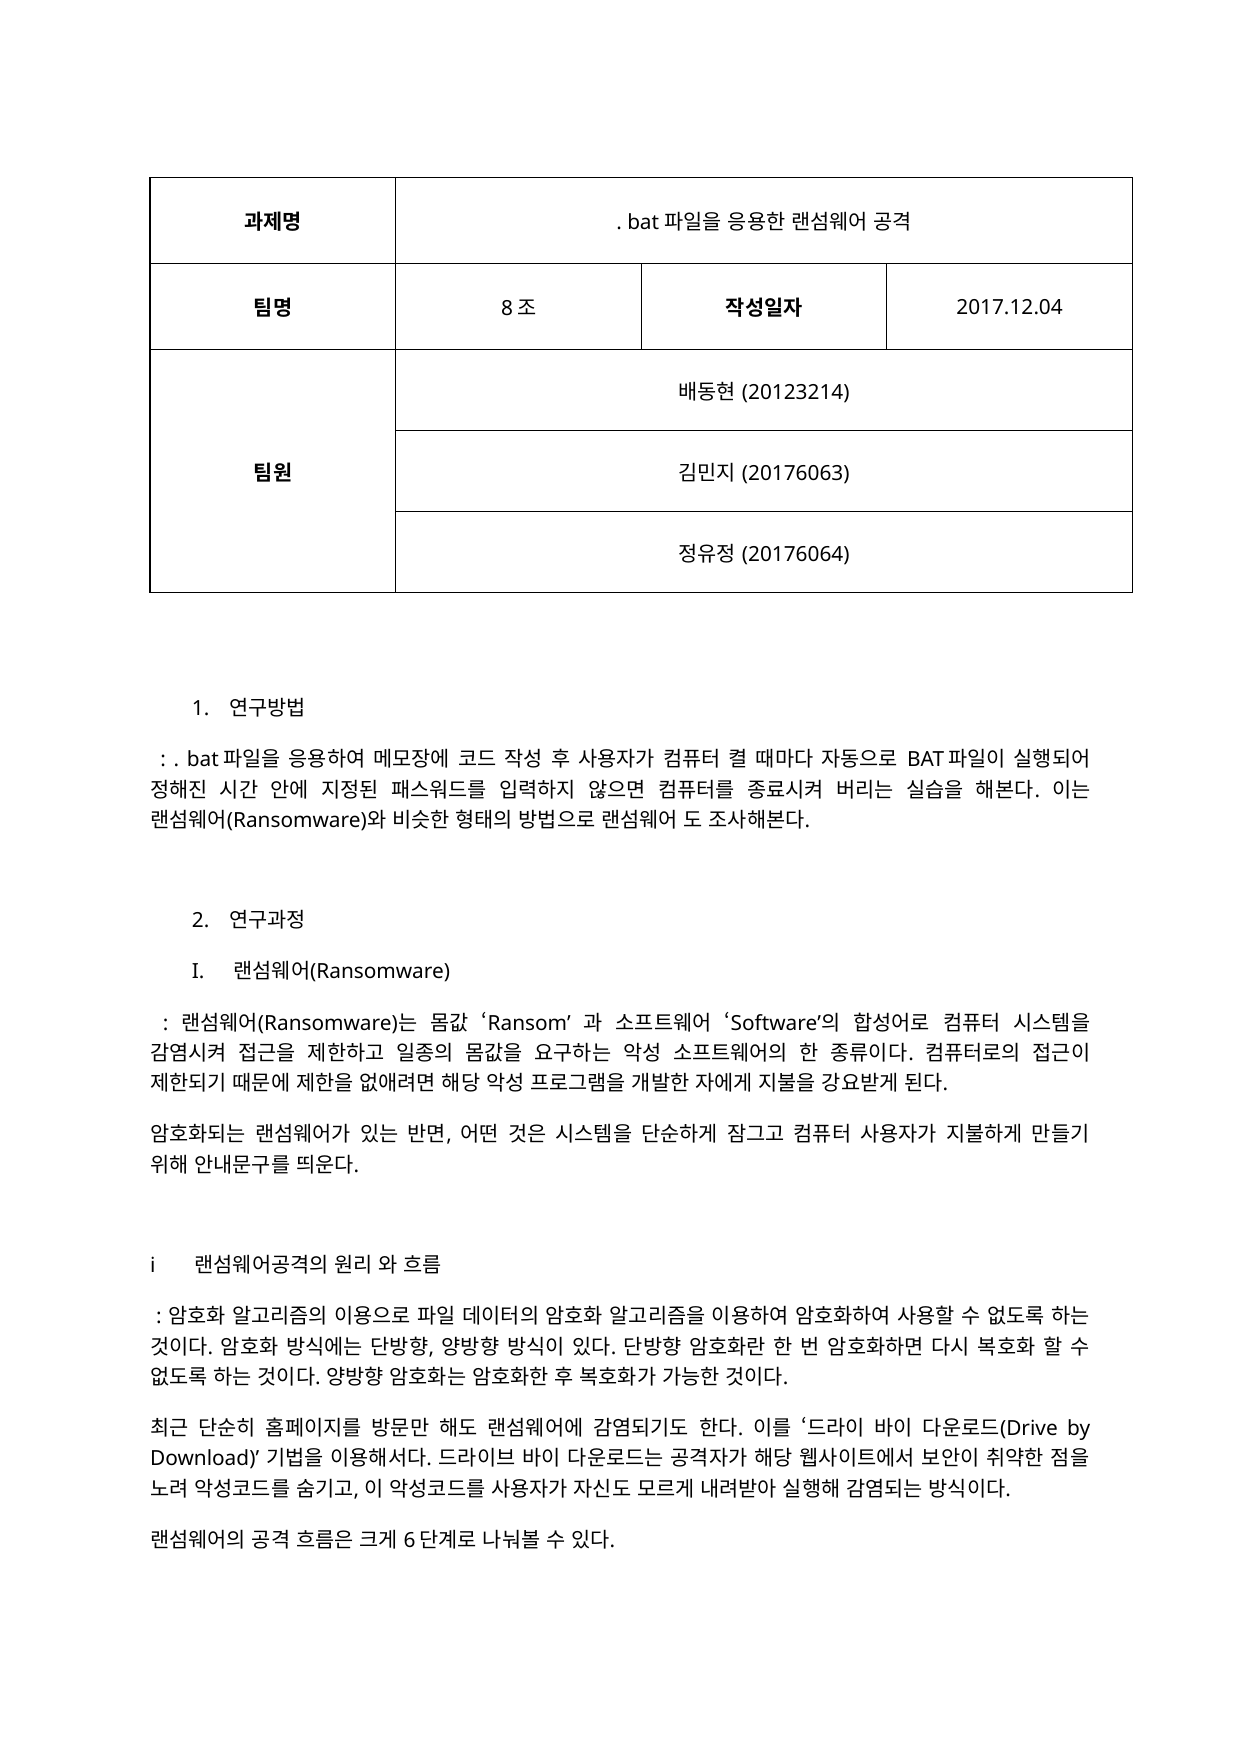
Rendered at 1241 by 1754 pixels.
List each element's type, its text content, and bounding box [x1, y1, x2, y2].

table_cell 팀원 [151, 350, 395, 592]
text 랜섬웨어의 공격 흐름은 크게 6단계로 나눠볼 수 있다. [150, 1523, 1090, 1553]
table_cell 8조 [396, 264, 641, 349]
text 최근 단순히 홈페이지를 방문만 해도 랜섬웨어에 감염되기도 한다. 이를 ‘드라이 바이 다운로드(Drive by Download)’ 기법을 이용해서다. 드라이브 바이 다운로드는 공격자가 해당 웹사이트에서 보안이 취약한 점을 노려 악성코드를 숨기고, 이 악성코드를 사용자가 자신도 모르게 내려받아 실행해 감염되는 방식이다. [150, 1411, 1090, 1502]
text : . bat파일을 응용하여 메모장에 코드 작성 후 사용자가 컴퓨터 켤 때마다 자동으로 BAT파일이 실행되어 정해진 시간 안에 지정된 패스워드를 입력하지 않으면 컴퓨터를 종료시켜 버리는 실습을 해본다. 이는 랜섬웨어(Ransomware)와 비슷한 형태의 방법으로 랜섬웨어 도 조사해본다. [150, 743, 1090, 833]
table_cell 김민지 (20176063) [396, 431, 1132, 511]
table_cell 배동현 (20123214) [396, 350, 1132, 430]
table_cell 정유정 (20176064) [396, 512, 1132, 592]
table_cell 2017.12.04 [887, 264, 1132, 349]
text 암호화되는 랜섬웨어가 있는 반면, 어떤 것은 시스템을 단순하게 잠그고 컴퓨터 사용자가 지불하게 만들기 위해 안내문구를 띄운다. [150, 1118, 1090, 1178]
list 연구과정 [192, 904, 1090, 934]
table_header 과제명 [151, 178, 395, 263]
table_cell 팀명 [151, 264, 395, 349]
list 랜섬웨어(Ransomware) [192, 955, 1090, 985]
text : 암호화 알고리즘의 이용으로 파일 데이터의 암호화 알고리즘을 이용하여 암호화하여 사용할 수 없도록 하는 것이다. 암호화 방식에는 단방향, 양방향 방식이 있다. 단방향 암호화란 한 번 암호화하면 다시 복호화 할 수 없도록 하는 것이다. 양방향 암호화는 암호화한 후 복호화가 가능한 것이다. [150, 1299, 1090, 1391]
list 랜섬웨어공격의 원리 와 흐름 [150, 1248, 1090, 1279]
table_header . bat 파일을 응용한 랜섬웨어 공격 [396, 178, 1132, 263]
list 연구방법 [192, 691, 1090, 722]
table_cell 작성일자 [642, 264, 886, 349]
text : 랜섬웨어(Ransomware)는 몸값 ‘Ransom’ 과 소프트웨어 ‘Software’의 합성어로 컴퓨터 시스템을 감염시켜 접근을 제한하고 일종의 몸값을 요구하는 악성 소프트웨어의 한 종류이다. 컴퓨터로의 접근이 제한되기 때문에 제한을 없애려면 해당 악성 프로그램을 개발한 자에게 지불을 강요받게 된다. [150, 1006, 1090, 1097]
